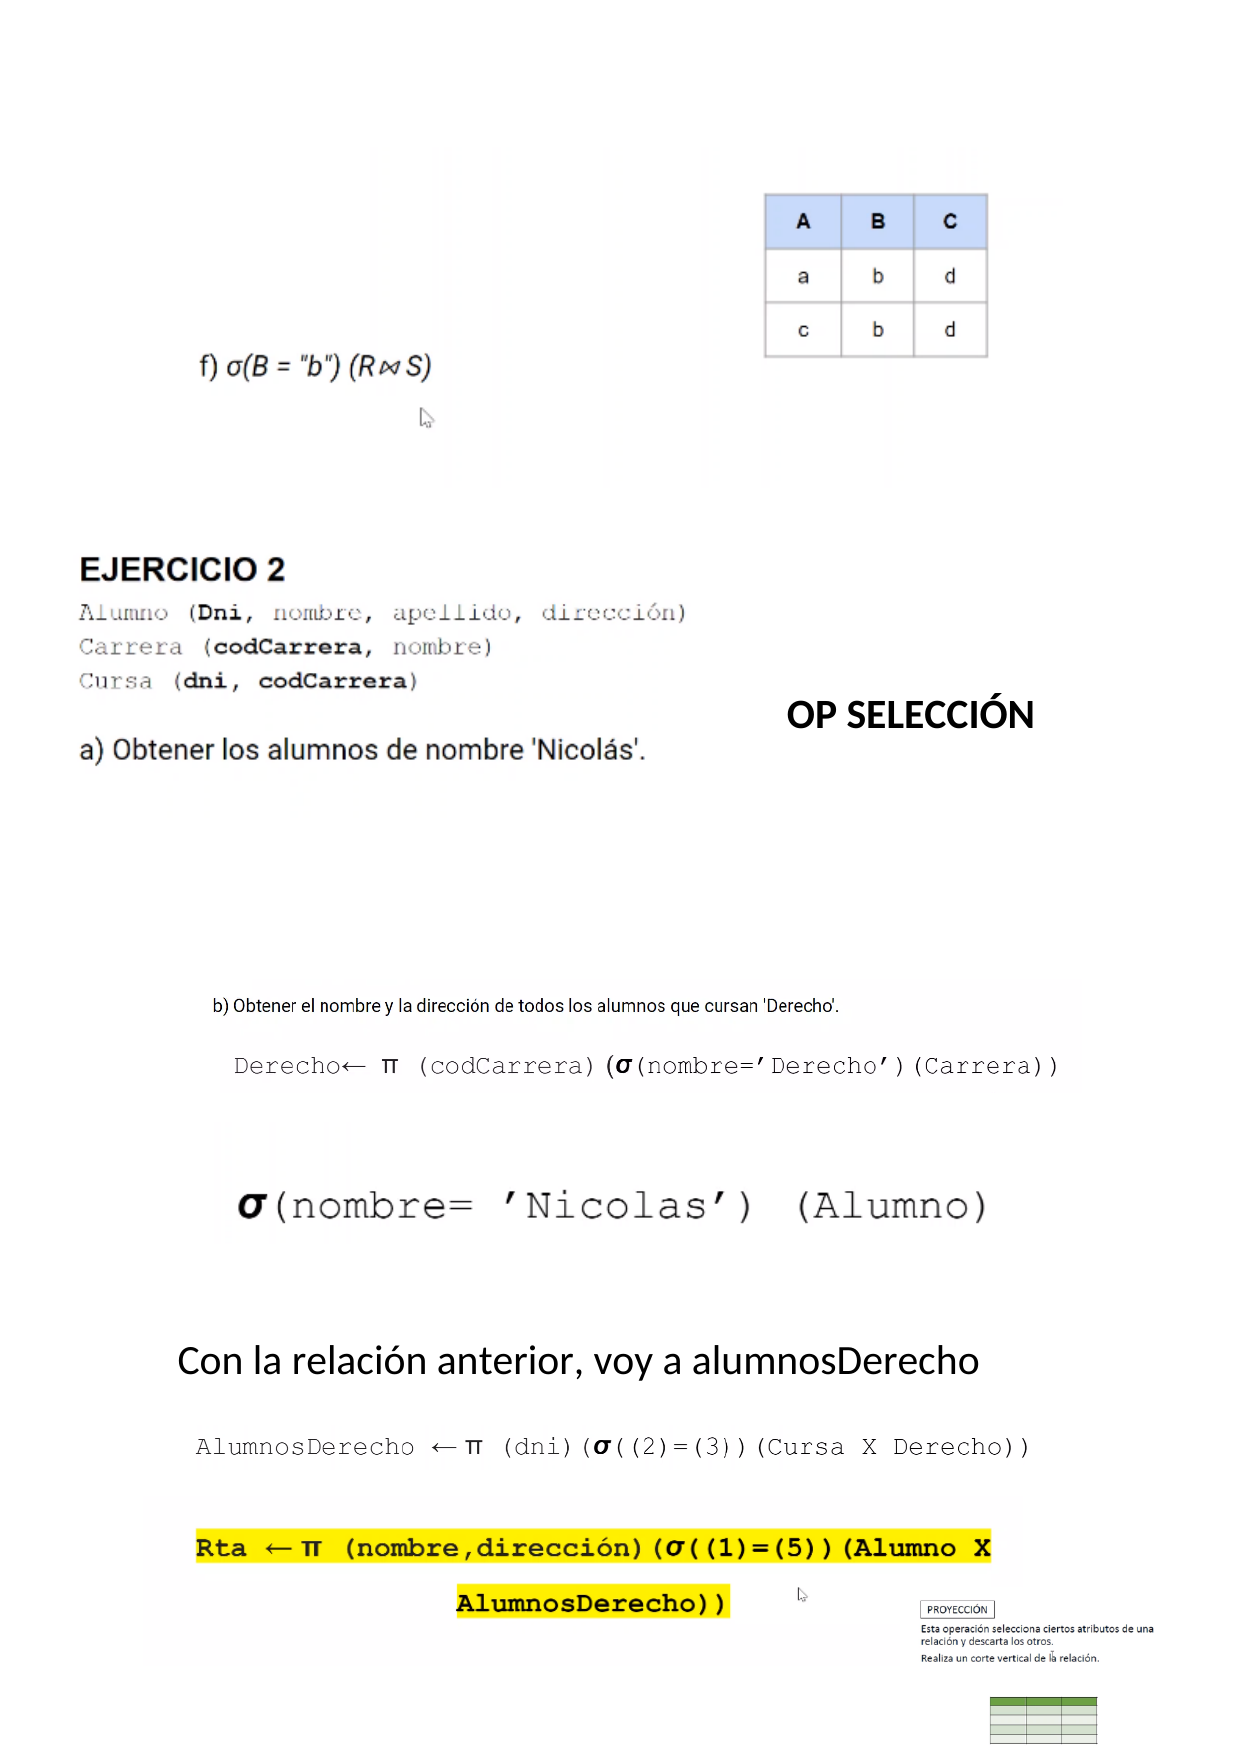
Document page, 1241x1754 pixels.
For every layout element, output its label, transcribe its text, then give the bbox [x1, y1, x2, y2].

picture [161, 1425, 1043, 1470]
text Con la relación anterior, voy a alumnosDerecho [177, 1334, 1063, 1385]
picture [201, 979, 1082, 1093]
picture [177, 1122, 1063, 1244]
picture [55, 512, 739, 818]
text OP SELECCIÓN [739, 688, 1063, 739]
picture [141, 1496, 1199, 1754]
picture [177, 147, 1063, 488]
